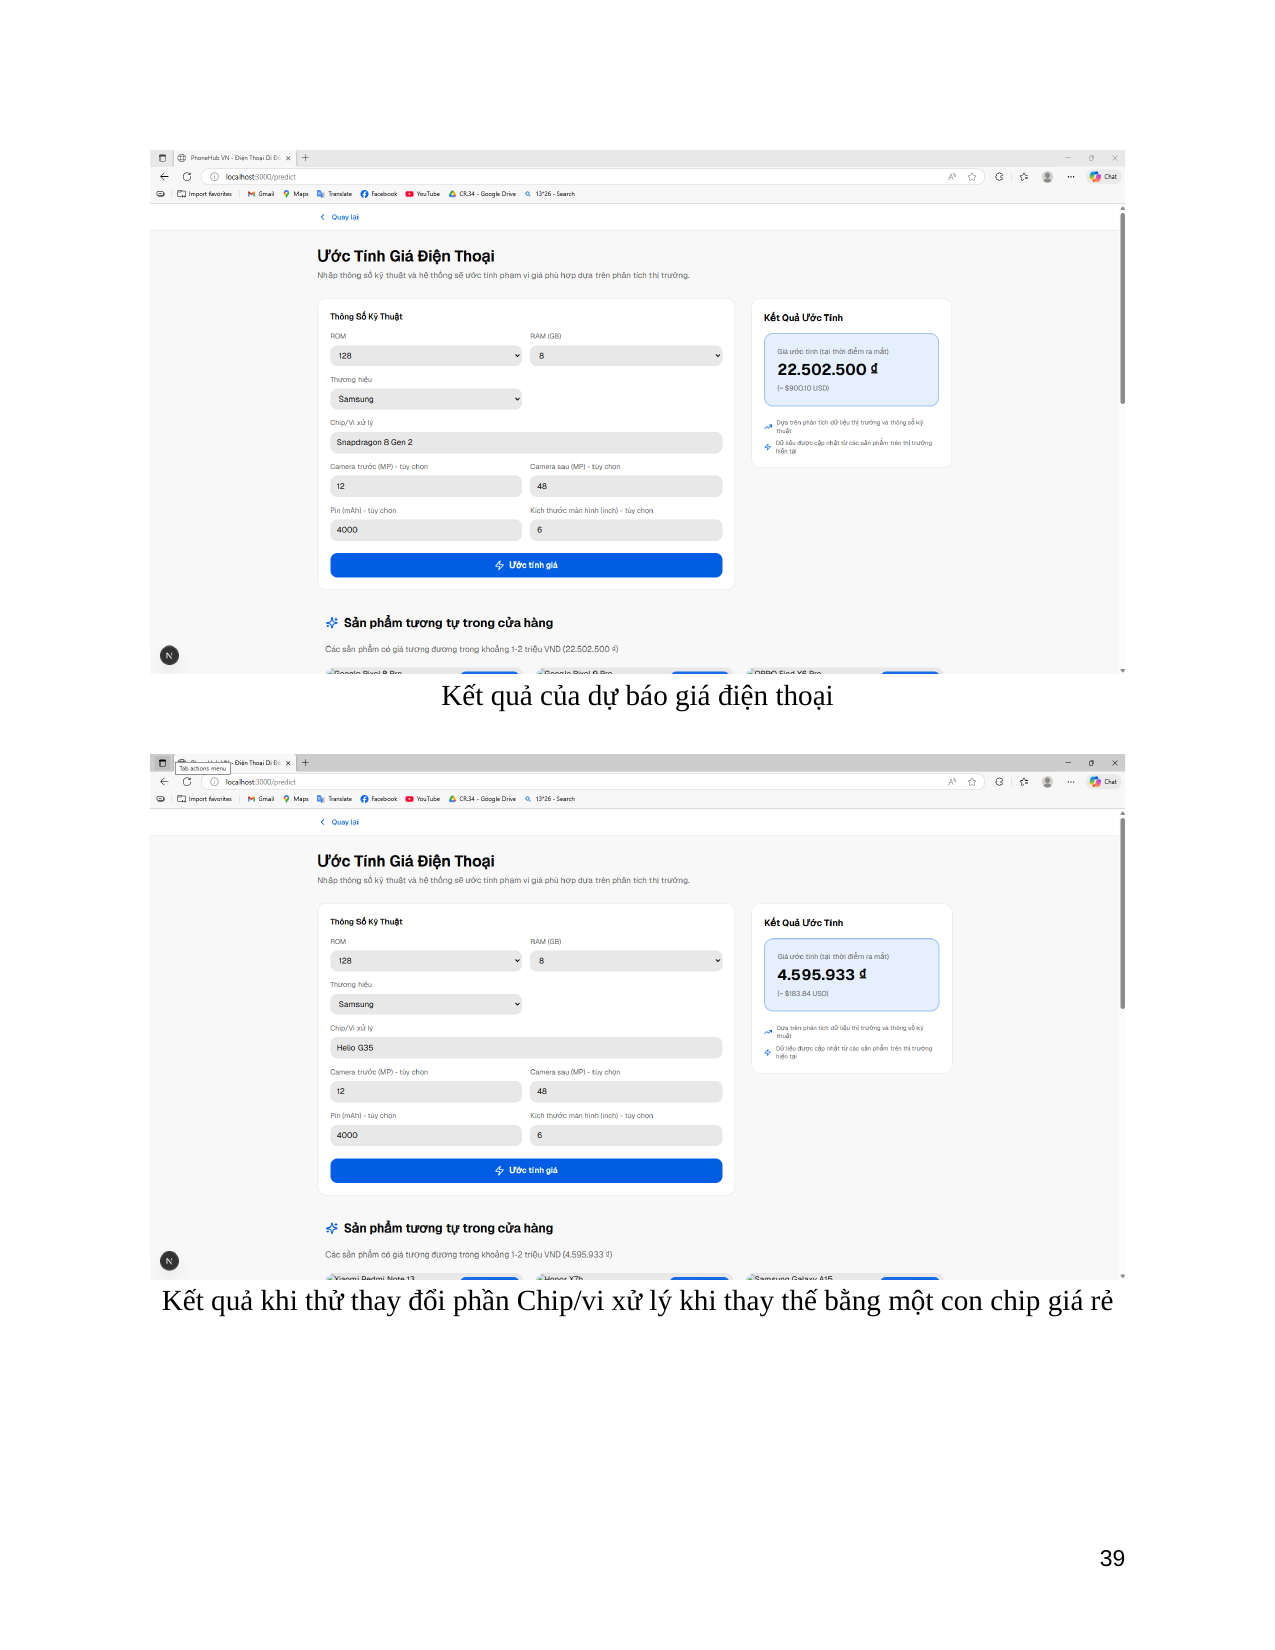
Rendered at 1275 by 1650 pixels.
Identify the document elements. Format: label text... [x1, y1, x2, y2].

picture [150, 150, 1125, 674]
picture [150, 754, 1125, 1280]
text Kết quả của dự báo giá điện thoại [150, 678, 1125, 711]
text Kết quả khi thử thay đổi phần Chip/vi xử lý khi thay thế bằng một con chip giá rẻ [150, 1283, 1125, 1317]
